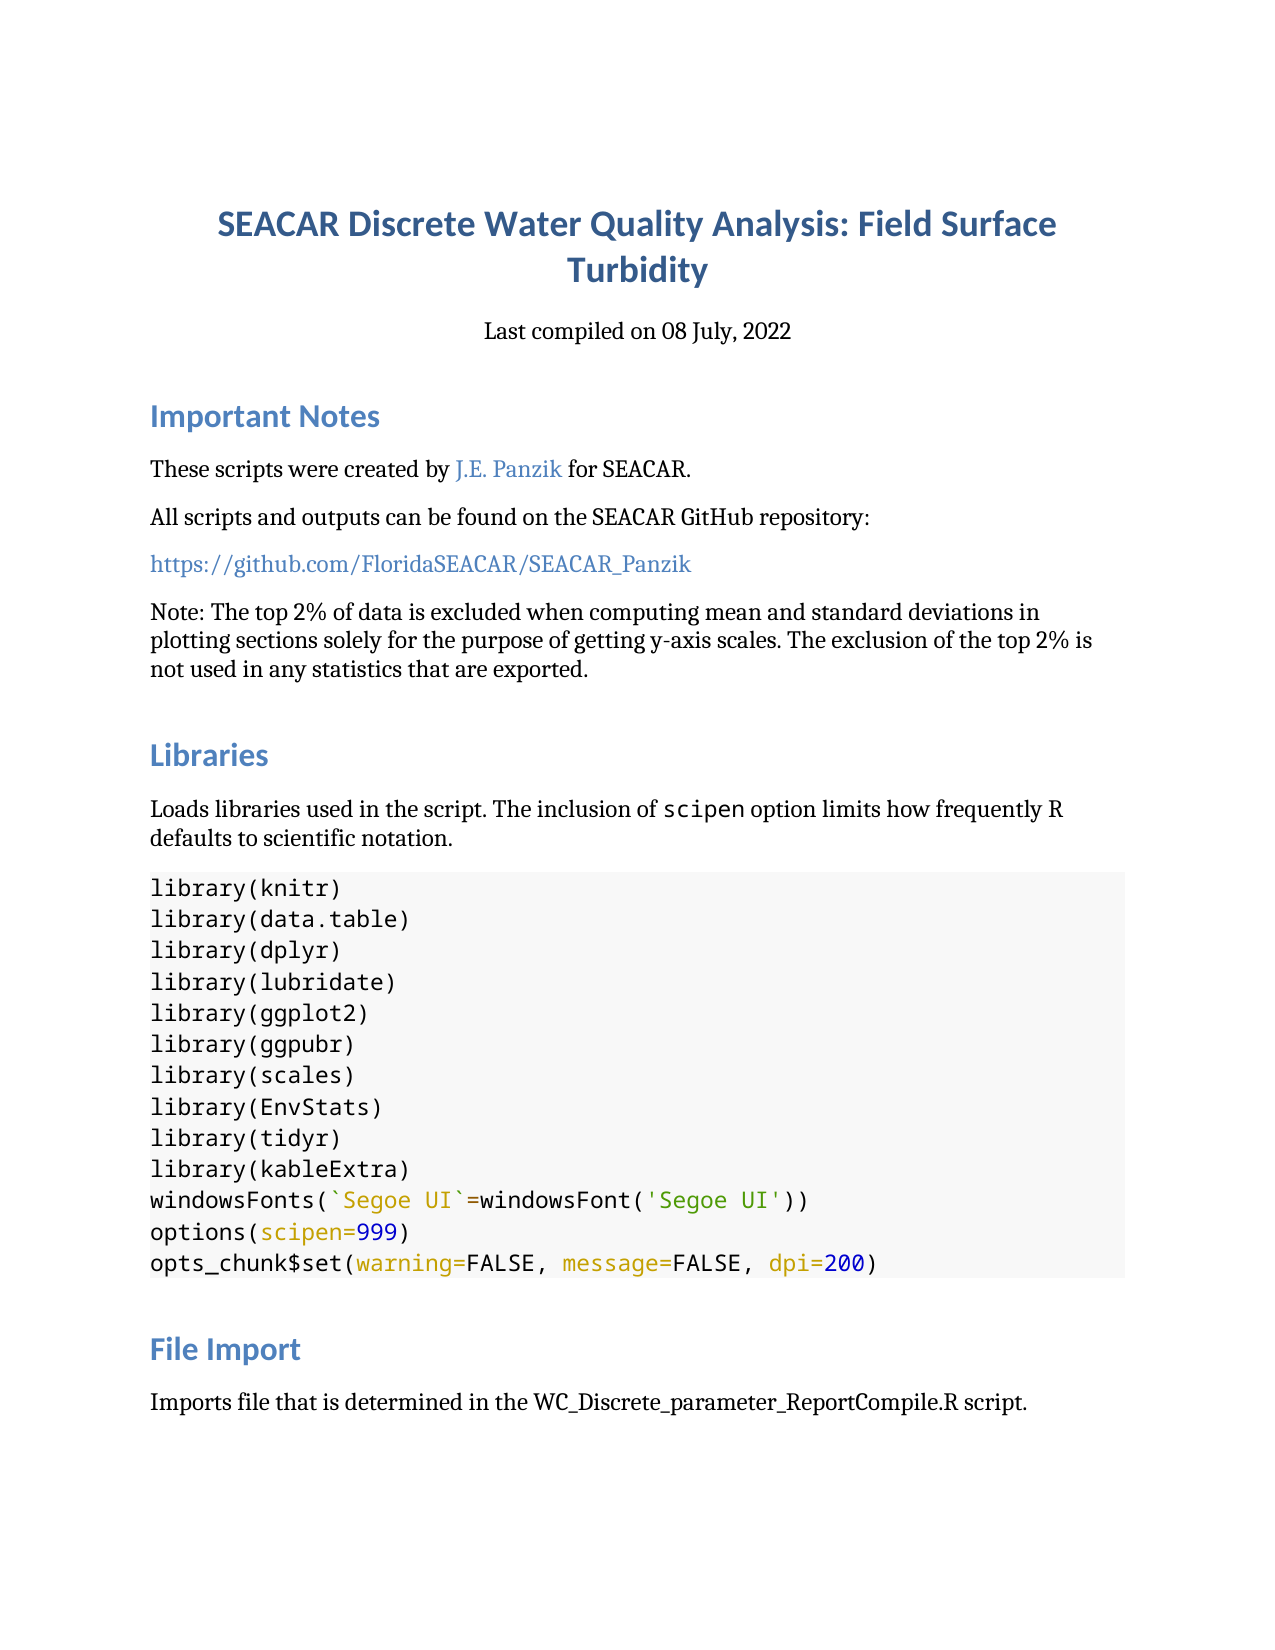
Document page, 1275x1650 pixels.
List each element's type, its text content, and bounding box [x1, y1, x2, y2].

title SEACAR Discrete Water Quality Analysis: Field Surface Turbidity [150, 200, 1125, 292]
subtitle Libraries [150, 734, 1125, 774]
text Imports file that is determined in the WC_Discrete_parameter_ReportCompile.R script. [150, 1388, 1125, 1416]
text All scripts and outputs can be found on the SEACAR GitHub repository: [150, 502, 1125, 531]
text Note: The top 2% of data is excluded when computing mean and standard deviations in plotting sections solely for the purpose of getting y-axis scales. The exclusion of the top 2% is not used in any statistics that are exported. [150, 597, 1125, 684]
text https://github.com/FloridaSEACAR/SEACAR_Panzik [150, 550, 1125, 579]
text library(knitr) library(data.table) library(dplyr) library(lubridate) library(ggplot2) library(ggpubr) library(scales) library(EnvStats) library(tidyr) library(kableExtra) windowsFonts(`Segoe UI`=windowsFont('Segoe UI')) options(scipen=999) opts_chunk$set(warning=FALSE, message=FALSE, dpi=200) [342, 872, 1125, 1278]
text Last compiled on 08 July, 2022 [150, 317, 1125, 345]
text These scripts were created by J.E. Panzik for SEACAR. [150, 455, 1125, 484]
subtitle Important Notes [150, 395, 1125, 436]
text Loads libraries used in the script. The inclusion of scipen option limits how frequently R defaults to scientific notation. [150, 793, 1125, 853]
subtitle File Import [150, 1328, 1125, 1369]
